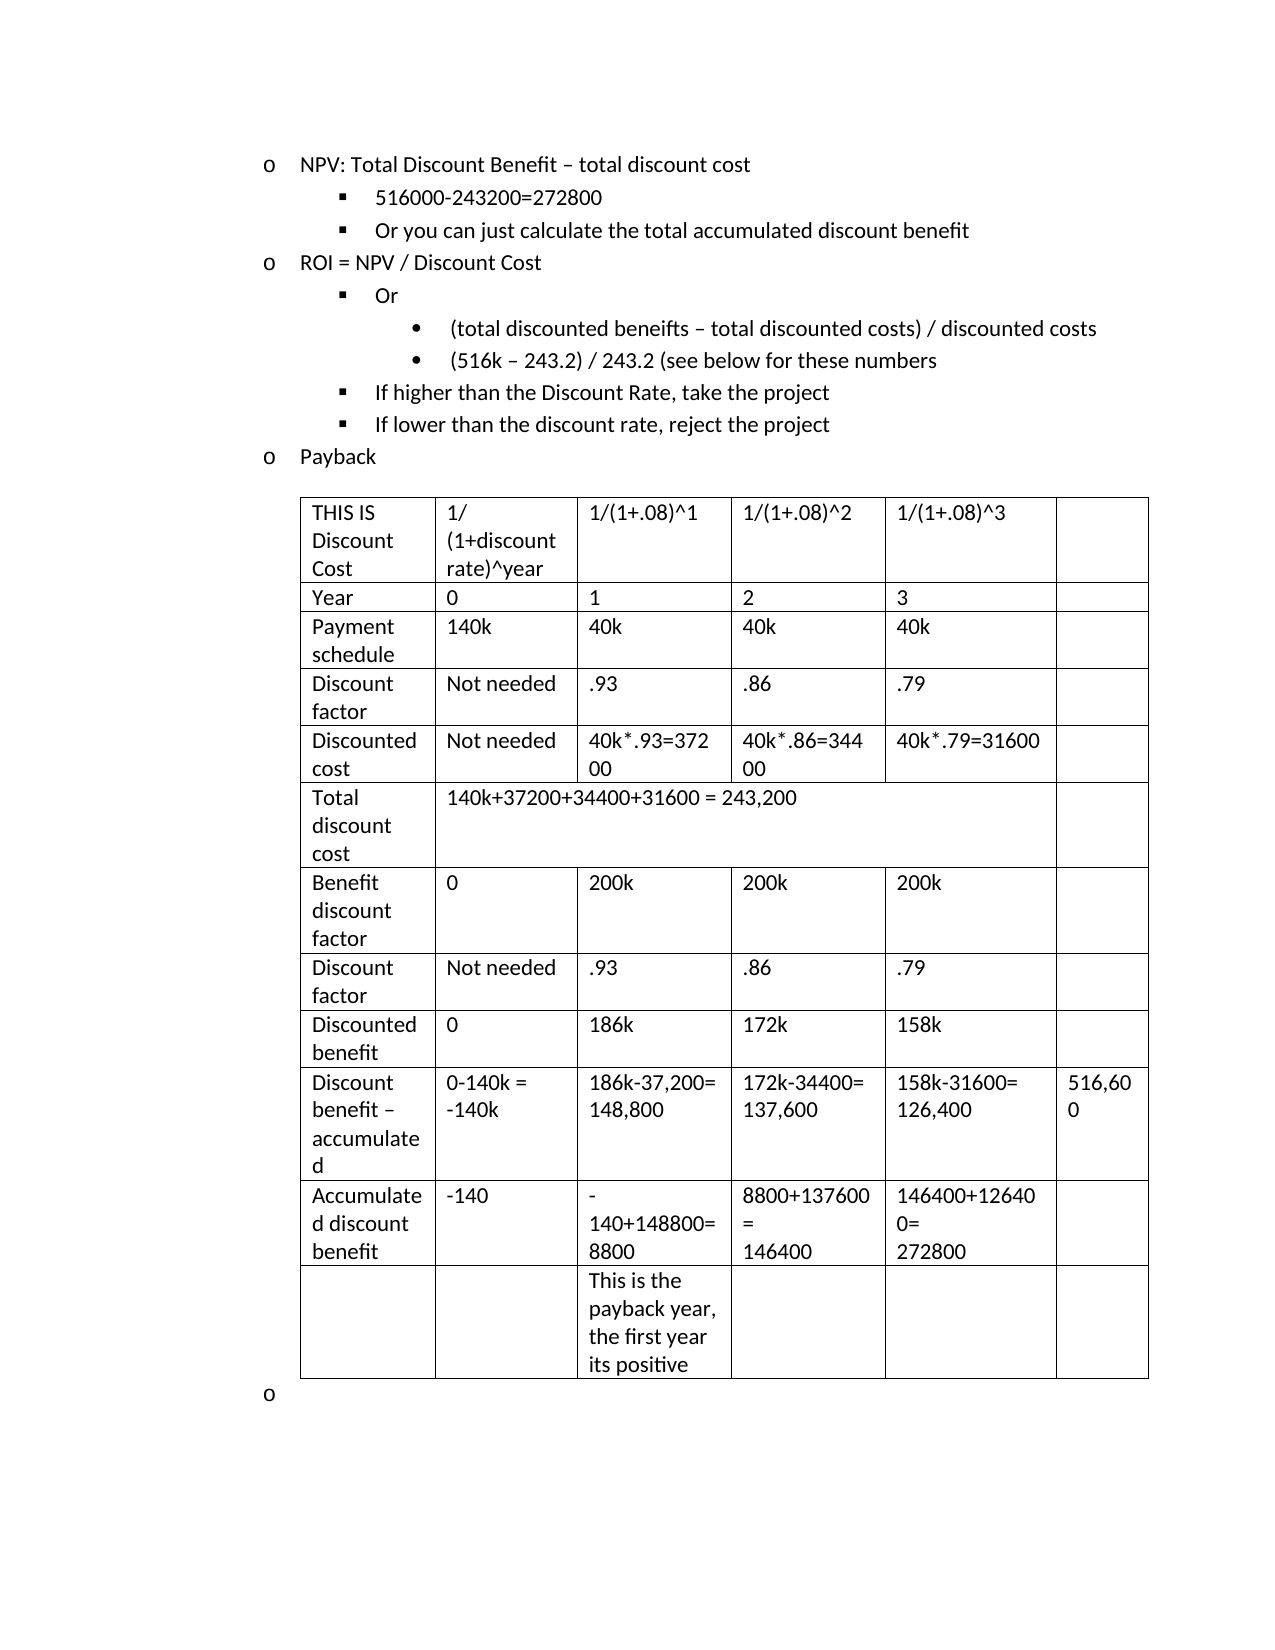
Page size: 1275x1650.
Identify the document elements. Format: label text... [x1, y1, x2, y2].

table_cell [1057, 1011, 1148, 1067]
table_cell .86 [732, 954, 885, 1009]
table_cell .79 [886, 669, 1056, 725]
table_cell 40k*.79=31600 [886, 726, 1056, 782]
table_cell [1057, 669, 1148, 725]
table_cell Total discount cost [301, 783, 435, 867]
table_cell Not needed [436, 669, 577, 725]
table_header 1/(1+.08)^2 [732, 498, 885, 582]
table_cell [1057, 612, 1148, 668]
table_cell Year [301, 583, 435, 611]
table_cell Discount factor [301, 669, 435, 725]
table_cell [436, 1266, 577, 1378]
table_cell 0 [436, 868, 577, 952]
list ROI = NPV / Discount Cost [262, 248, 1125, 277]
table_cell Accumulated discount benefit [301, 1181, 435, 1265]
table_cell Not needed [436, 726, 577, 782]
list Or [337, 281, 1125, 309]
list Or you can just calculate the total accumulated discount benefit [337, 216, 1125, 244]
table_cell 40k [886, 612, 1056, 668]
table_cell .93 [578, 669, 731, 725]
table_header THIS IS Discount Cost [301, 498, 435, 582]
table_cell 1 [578, 583, 731, 611]
table_cell Discount factor [301, 954, 435, 1009]
table_cell .86 [732, 669, 885, 725]
list (516k – 243.2) / 243.2 (see below for these numbers [412, 346, 1125, 374]
table_cell [301, 1266, 435, 1378]
table_cell 186k-37,200= 148,800 [578, 1068, 731, 1180]
table_cell [1057, 583, 1148, 611]
table_cell 200k [578, 868, 731, 952]
table_cell 140k+37200+34400+31600 = 243,200 [436, 783, 1056, 867]
table_cell 0 [436, 1011, 577, 1067]
table_cell .93 [578, 954, 731, 1009]
list 516000-243200=272800 [337, 183, 1125, 212]
table_cell Discounted benefit [301, 1011, 435, 1067]
table_cell 200k [886, 868, 1056, 952]
table_header 1/(1+.08)^3 [886, 498, 1056, 582]
table_cell 8800+137600= 146400 [732, 1181, 885, 1265]
table_cell Discounted cost [301, 726, 435, 782]
table_cell [1057, 783, 1148, 867]
table_cell [1057, 1181, 1148, 1265]
table_cell 3 [886, 583, 1056, 611]
table_cell Not needed [436, 954, 577, 1009]
table_cell -140+148800= 8800 [578, 1181, 731, 1265]
table_header 1/(1+.08)^1 [578, 498, 731, 582]
table_cell 186k [578, 1011, 731, 1067]
list If higher than the Discount Rate, take the project [337, 378, 1125, 406]
table_header 1/(1+discount rate)^year [436, 498, 577, 582]
table_cell 158k-31600= 126,400 [886, 1068, 1056, 1180]
table_cell [1057, 868, 1148, 952]
table_cell 172k-34400= 137,600 [732, 1068, 885, 1180]
list Payback [262, 442, 1125, 472]
table_cell 40k [732, 612, 885, 668]
table_cell [732, 1266, 885, 1378]
table_cell 172k [732, 1011, 885, 1067]
table_cell 200k [732, 868, 885, 952]
table_cell 2 [732, 583, 885, 611]
table_cell Discount benefit – accumulated [301, 1068, 435, 1180]
table_cell [1057, 1266, 1148, 1378]
table_cell 40k*.93=37200 [578, 726, 731, 782]
list If lower than the discount rate, reject the project [337, 410, 1125, 438]
table_cell [1057, 954, 1148, 1009]
table_cell [1057, 726, 1148, 782]
table_cell 516,600 [1057, 1068, 1148, 1180]
table_cell 40k [578, 612, 731, 668]
table_cell 0-140k = -140k [436, 1068, 577, 1180]
list NPV: Total Discount Benefit – total discount cost [262, 150, 1125, 179]
table_cell Payment schedule [301, 612, 435, 668]
table_cell .79 [886, 954, 1056, 1009]
table_header [1057, 498, 1148, 582]
table_cell -140 [436, 1181, 577, 1265]
list (total discounted beneifts – total discounted costs) / discounted costs [412, 314, 1125, 342]
table_cell 0 [436, 583, 577, 611]
table_cell 146400+126400= 272800 [886, 1181, 1056, 1265]
table_cell 158k [886, 1011, 1056, 1067]
table_cell Benefit discount factor [301, 868, 435, 952]
table_cell [886, 1266, 1056, 1378]
table_cell This is the payback year, the first year its positive [578, 1266, 731, 1378]
table_cell 140k [436, 612, 577, 668]
table_cell 40k*.86=34400 [732, 726, 885, 782]
